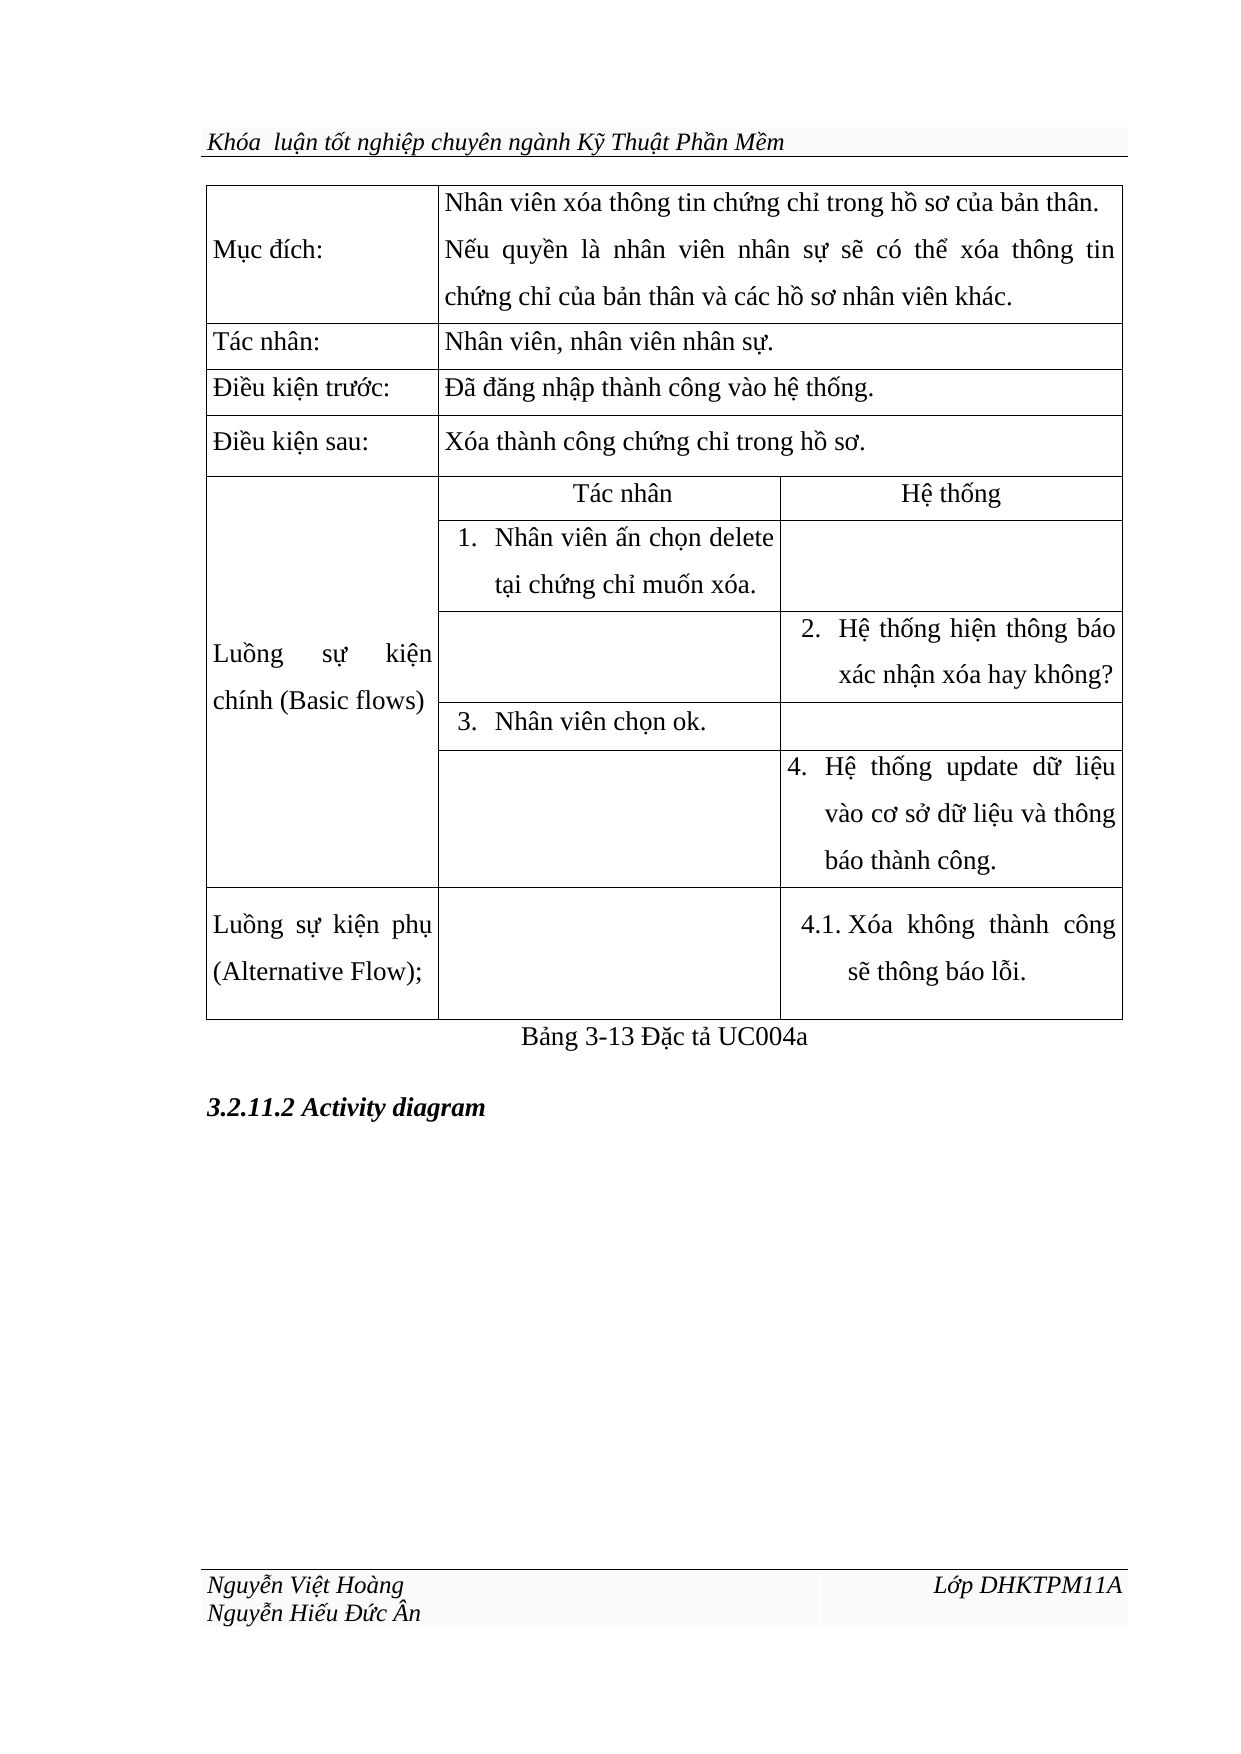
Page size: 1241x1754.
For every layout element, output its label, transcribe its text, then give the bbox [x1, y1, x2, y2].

table_cell Luồng sự kiện chính (Basic flows) [207, 477, 438, 887]
table_cell Xóa không thành công sẽ thông báo lỗi. [781, 888, 1122, 1019]
table_cell [439, 888, 780, 1019]
text Bảng 3-13 Đặc tả UC004a [521, 1020, 808, 1051]
table_cell Điều kiện sau: [207, 416, 438, 476]
table_cell Điều kiện trước: [207, 370, 438, 415]
table_cell Tác nhân [439, 477, 780, 520]
table_cell Nhân viên chọn ok. [439, 703, 780, 749]
subtitle Activity diagram [207, 1091, 1122, 1123]
table_cell Mục đích: [207, 186, 438, 323]
table_cell [439, 751, 780, 887]
table_cell Hệ thống update dữ liệu vào cơ sở dữ liệu và thông báo thành công. [781, 751, 1122, 887]
table_cell Đã đăng nhập thành công vào hệ thống. [439, 370, 1122, 415]
table_cell Nhân viên xóa thông tin chứng chỉ trong hồ sơ của bản thân. Nếu quyền là nhân viên nhân sự sẽ có thể xóa thông tin chứng chỉ của bản thân và các hồ sơ nhân viên khác. [439, 186, 1122, 323]
table_cell Hệ thống hiện thông báo xác nhận xóa hay không? [781, 612, 1122, 702]
table_cell [781, 703, 1122, 749]
table_cell Hệ thống [781, 477, 1122, 520]
table_cell [781, 521, 1122, 611]
table_cell Nhân viên ấn chọn delete tại chứng chỉ muốn xóa. [439, 521, 780, 611]
table_cell Tác nhân: [207, 324, 438, 369]
table_cell [439, 612, 780, 702]
table_cell Luồng sự kiện phụ (Alternative Flow); [207, 888, 438, 1019]
table_cell Nhân viên, nhân viên nhân sự. [439, 324, 1122, 369]
table_cell Xóa thành công chứng chỉ trong hồ sơ. [439, 416, 1122, 476]
